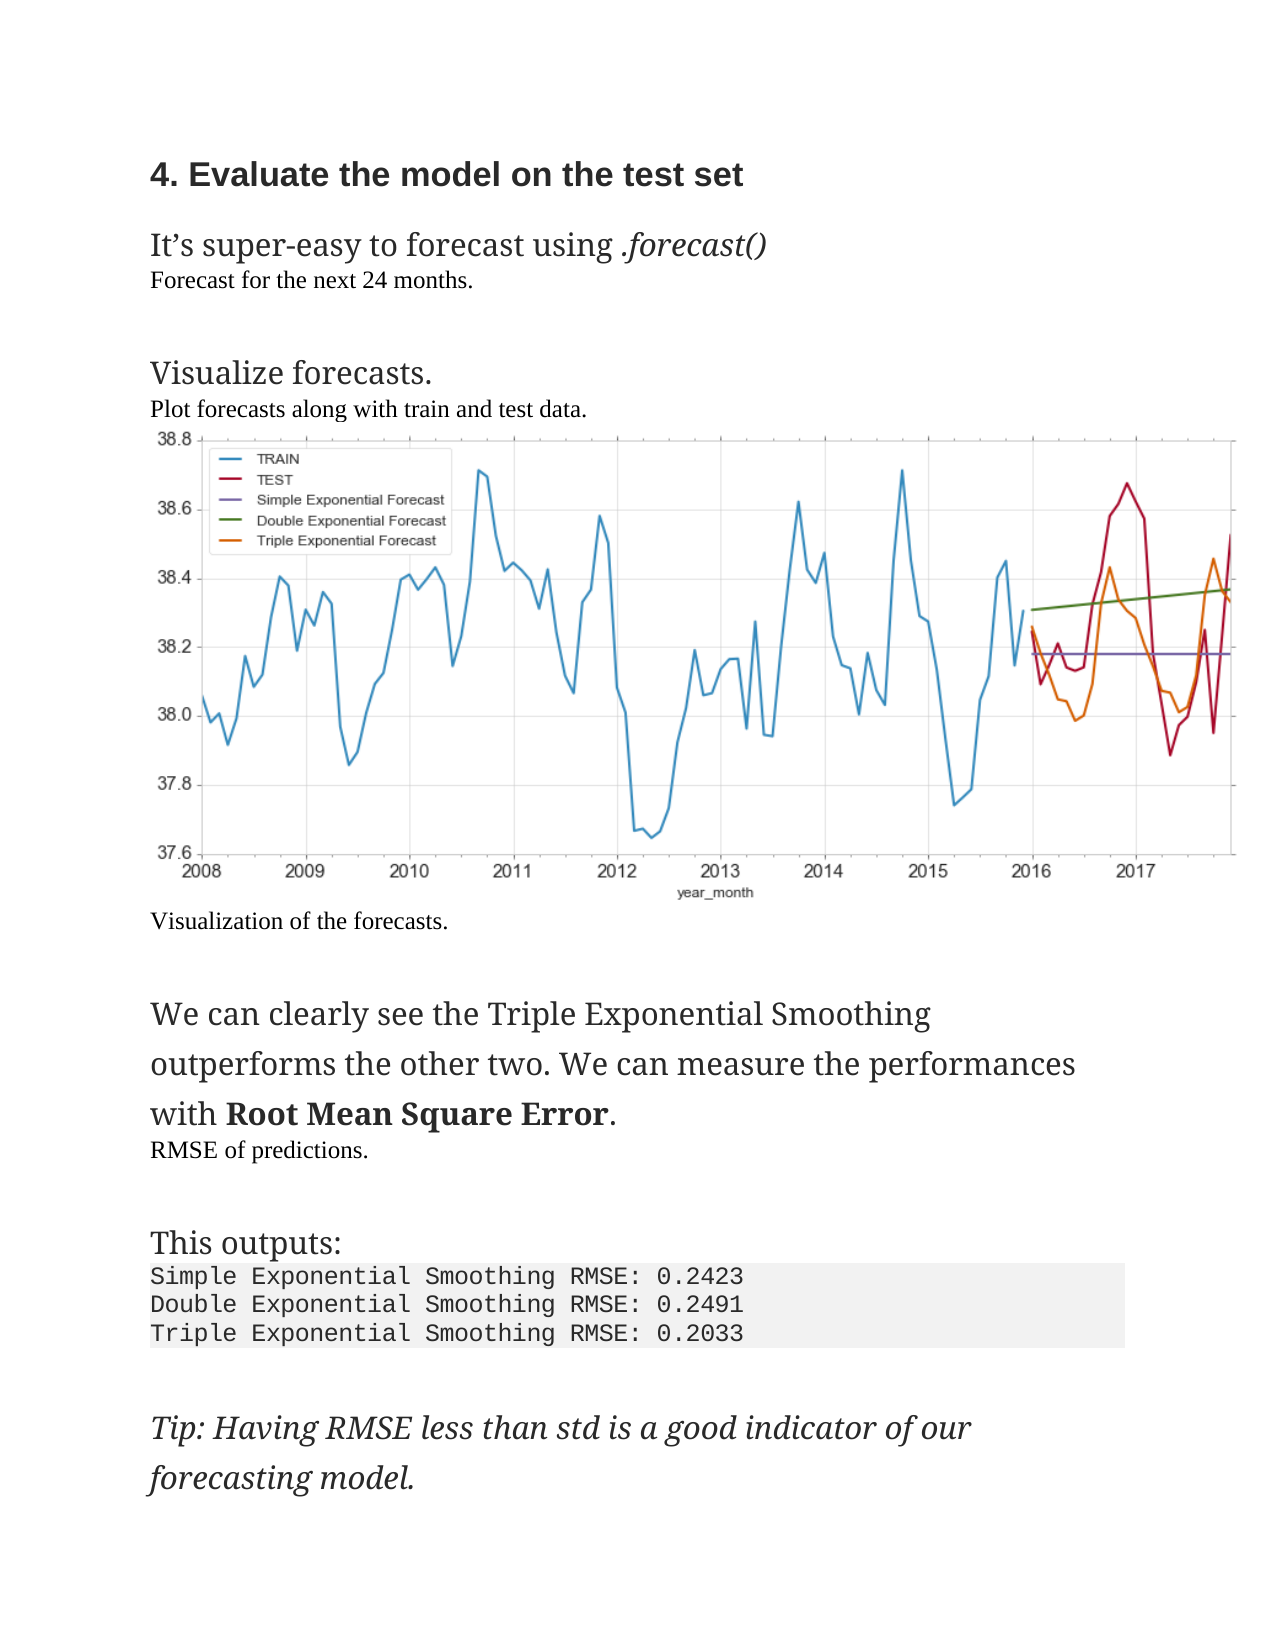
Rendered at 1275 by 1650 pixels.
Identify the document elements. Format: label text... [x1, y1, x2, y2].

text Visualize forecasts. [150, 344, 1125, 394]
text RMSE of predictions. [150, 1135, 1125, 1163]
picture [150, 422, 1244, 906]
text Tip: Having RMSE less than std is a good indicator of our forecasting model. [150, 1398, 1125, 1498]
text Plot forecasts along with train and test data. [150, 394, 1125, 422]
text 4. Evaluate the model on the test set [150, 150, 1125, 194]
text We can clearly see the Triple Exponential Smoothing outperforms the other two. We can measure the performances with Root Mean Square Error. [150, 985, 1125, 1135]
text This outputs: [150, 1213, 1125, 1263]
text Visualization of the forecasts. [150, 906, 1125, 935]
text Forecast for the next 24 months. [150, 265, 1125, 294]
text Simple Exponential Smoothing RMSE: 0.2423 Double Exponential Smoothing RMSE: 0.2491 Triple Exponential Smoothing RMSE: 0.2033 [150, 1263, 1125, 1348]
text It’s super-easy to forecast using .forecast() [150, 215, 1125, 265]
